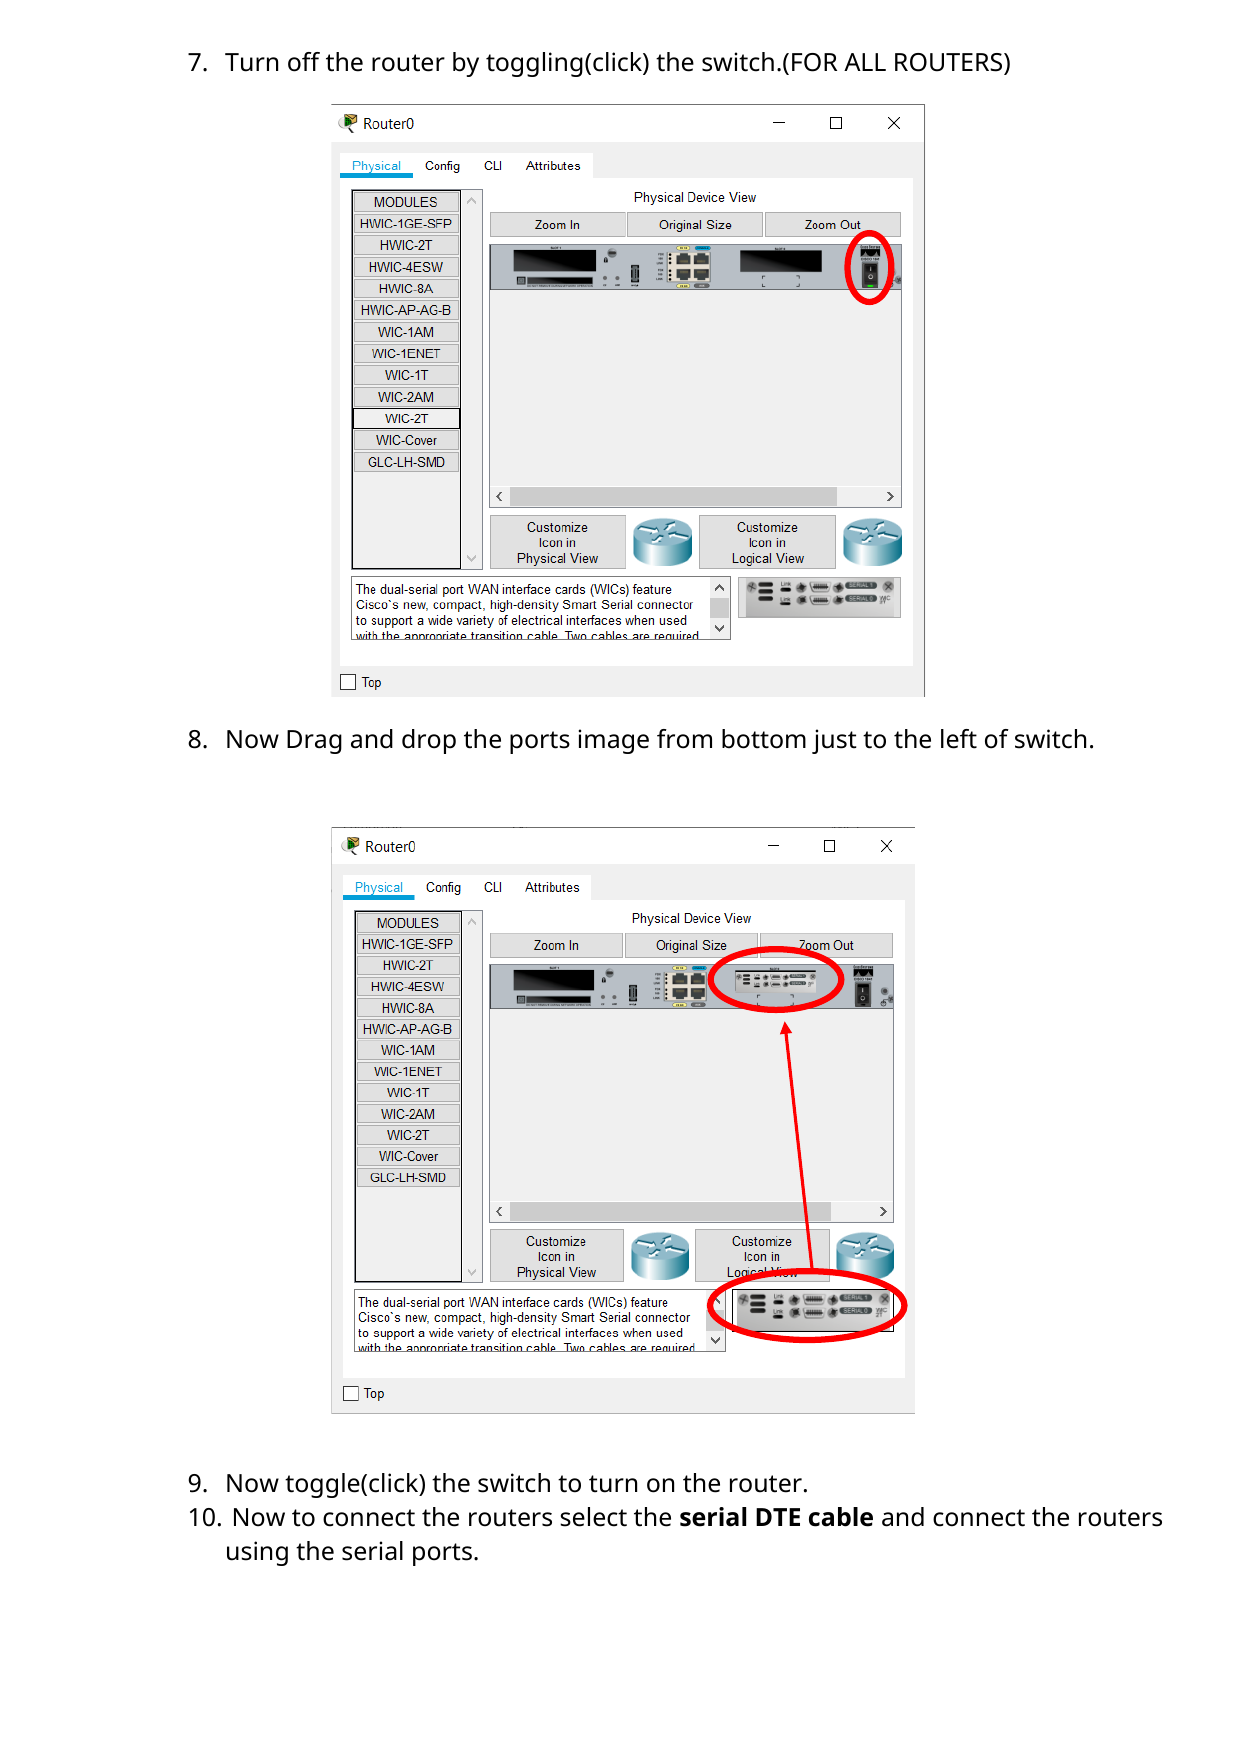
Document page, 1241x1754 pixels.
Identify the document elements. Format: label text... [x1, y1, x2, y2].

list Now to connect the routers select the serial DTE cable and connect the routers using the serial ports. [187, 1500, 1196, 1568]
list Now Drag and drop the ports image from bottom just to the left of switch. [187, 722, 1196, 756]
list Turn off the router by toggling(click) the switch.(FOR ALL ROUTERS) [187, 44, 1196, 78]
list Now toggle(click) the switch to turn on the router. [187, 1466, 1196, 1500]
picture [331, 104, 926, 697]
picture [331, 827, 915, 1414]
